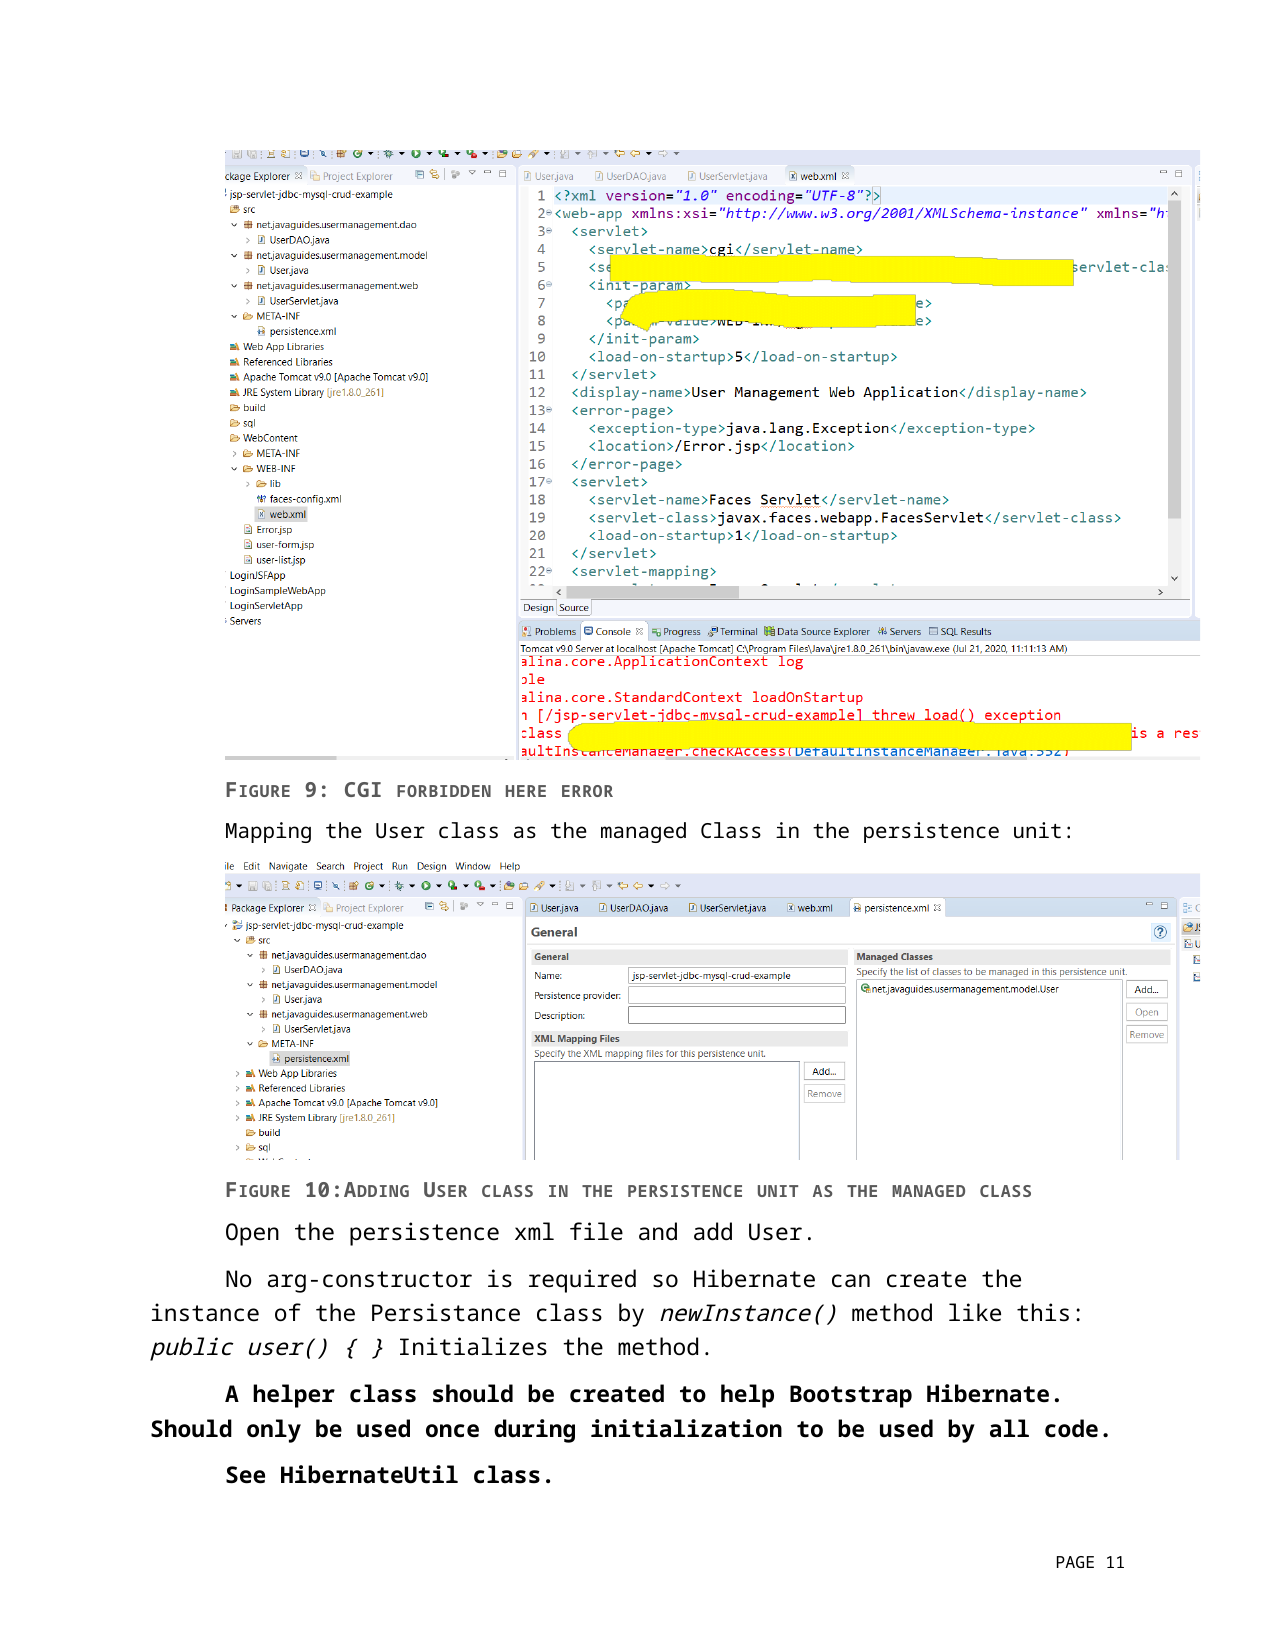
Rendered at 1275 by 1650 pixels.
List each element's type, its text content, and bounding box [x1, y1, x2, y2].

text Mapping the User class as the managed Class in the persistence unit: [150, 816, 1125, 844]
picture [225, 150, 1200, 760]
text Figure 10:Adding User class in the persistence unit as the managed class [150, 1175, 1125, 1203]
text Open the persistence xml file and add User. [150, 1216, 1125, 1247]
text A helper class should be created to help Bootstrap Hibernate. Should only be used once during initialization to be used by all code. [150, 1378, 1125, 1444]
picture [225, 859, 1200, 1160]
text Figure 9: CGI forbidden here error [150, 775, 1125, 803]
text No arg-constructor is required so Hibernate can create the instance of the Persistance class by newInstance() method like this: public user() { } Initializes the method. [150, 1262, 1125, 1362]
text See HibernateUtil class. [150, 1459, 1125, 1491]
